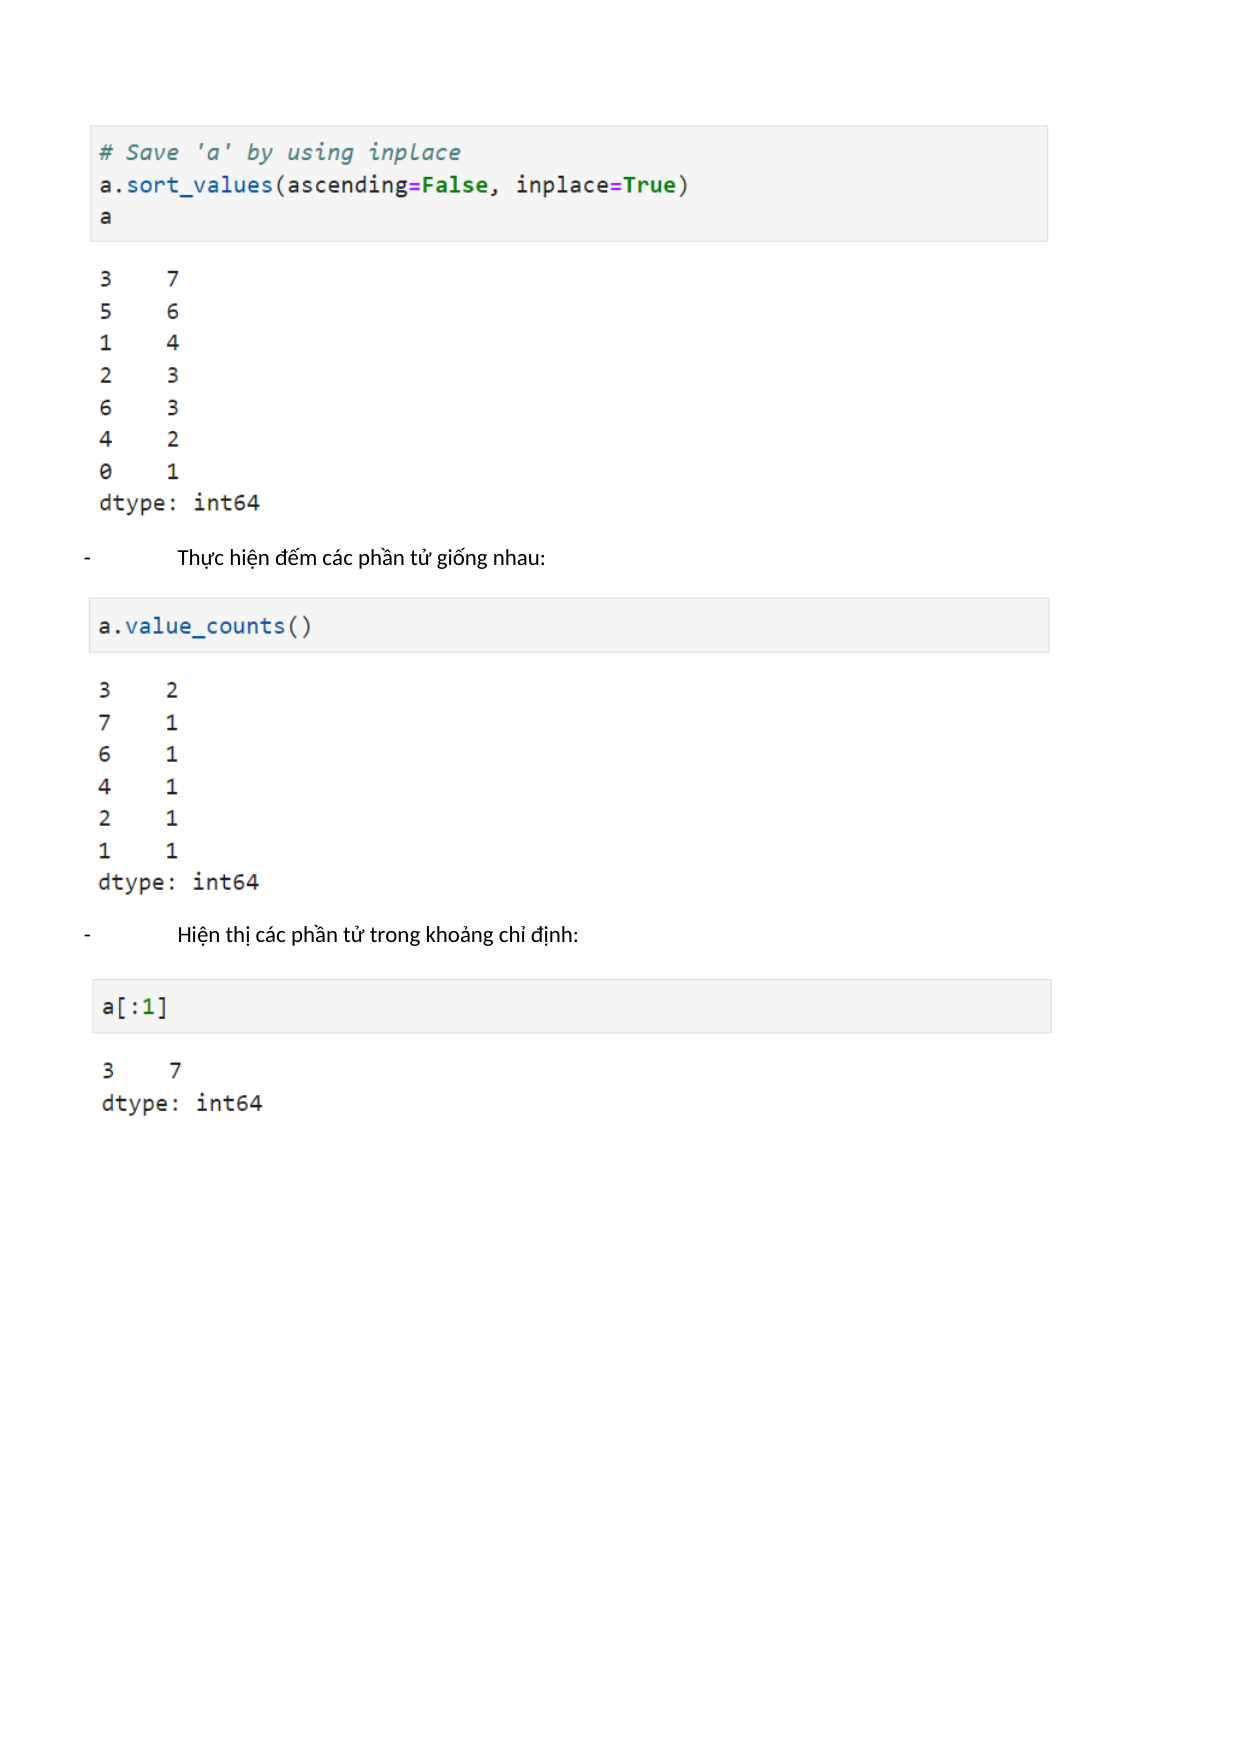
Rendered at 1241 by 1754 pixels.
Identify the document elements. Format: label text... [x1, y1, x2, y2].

picture [83, 590, 1058, 902]
list Thực hiện đếm các phần tử giống nhau: [83, 543, 1152, 571]
list Hiện thị các phần tử trong khoảng chỉ định: [83, 921, 1152, 949]
picture [83, 118, 1058, 525]
picture [83, 967, 1058, 1128]
